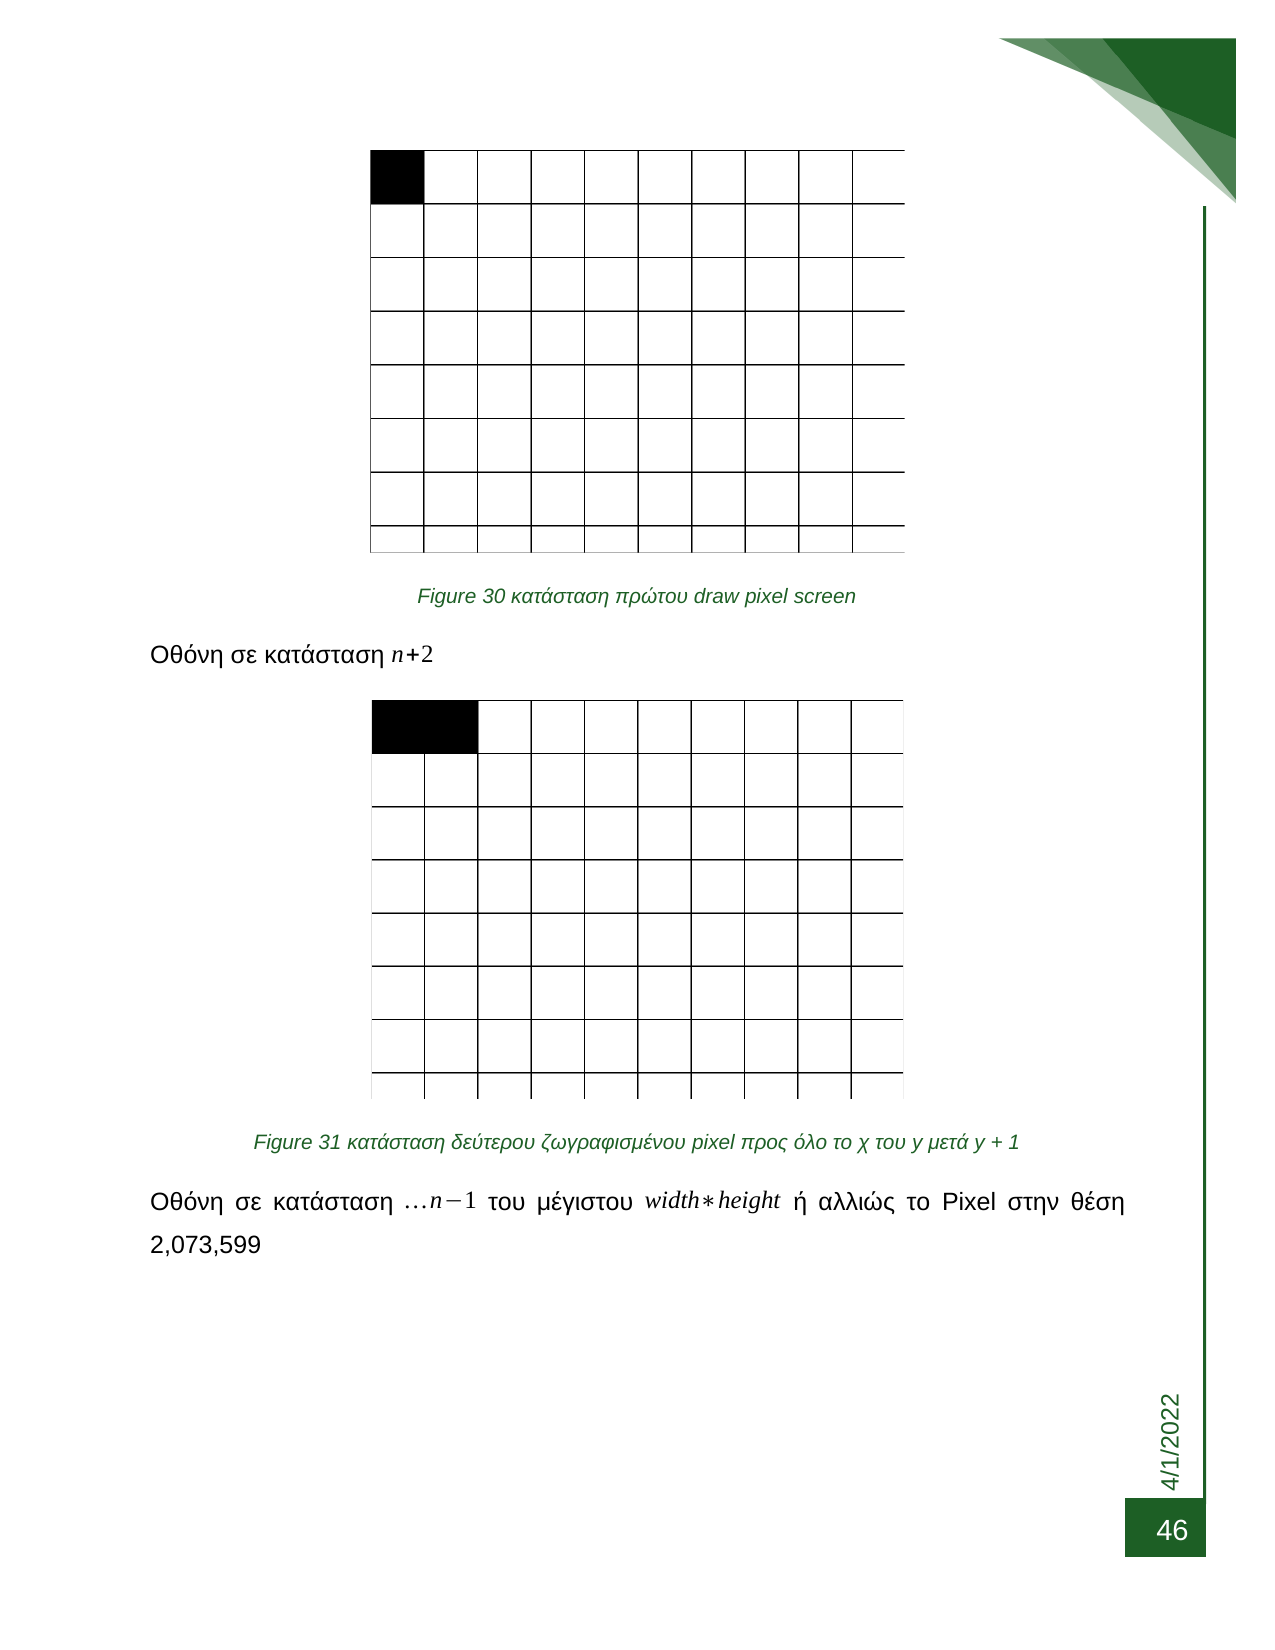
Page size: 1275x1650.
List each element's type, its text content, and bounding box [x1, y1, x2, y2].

text Figure 32 κατάσταση δεύτερου ζωγραφισμένου pixel προς όλο το χ του y μετά y + 1 [150, 1130, 1125, 1154]
text Οθόνη σε κατάσταση [150, 640, 1125, 669]
text Figure 31 κατάσταση πρώτου draw pixel screen [150, 584, 1125, 608]
text Οθόνη σε κατάσταση του μέγιστου ή αλλιώς το Pixel στην θέση 2,073,599 [150, 1186, 1125, 1258]
picture [997, 38, 1236, 204]
picture [371, 700, 904, 1099]
picture [370, 150, 905, 553]
